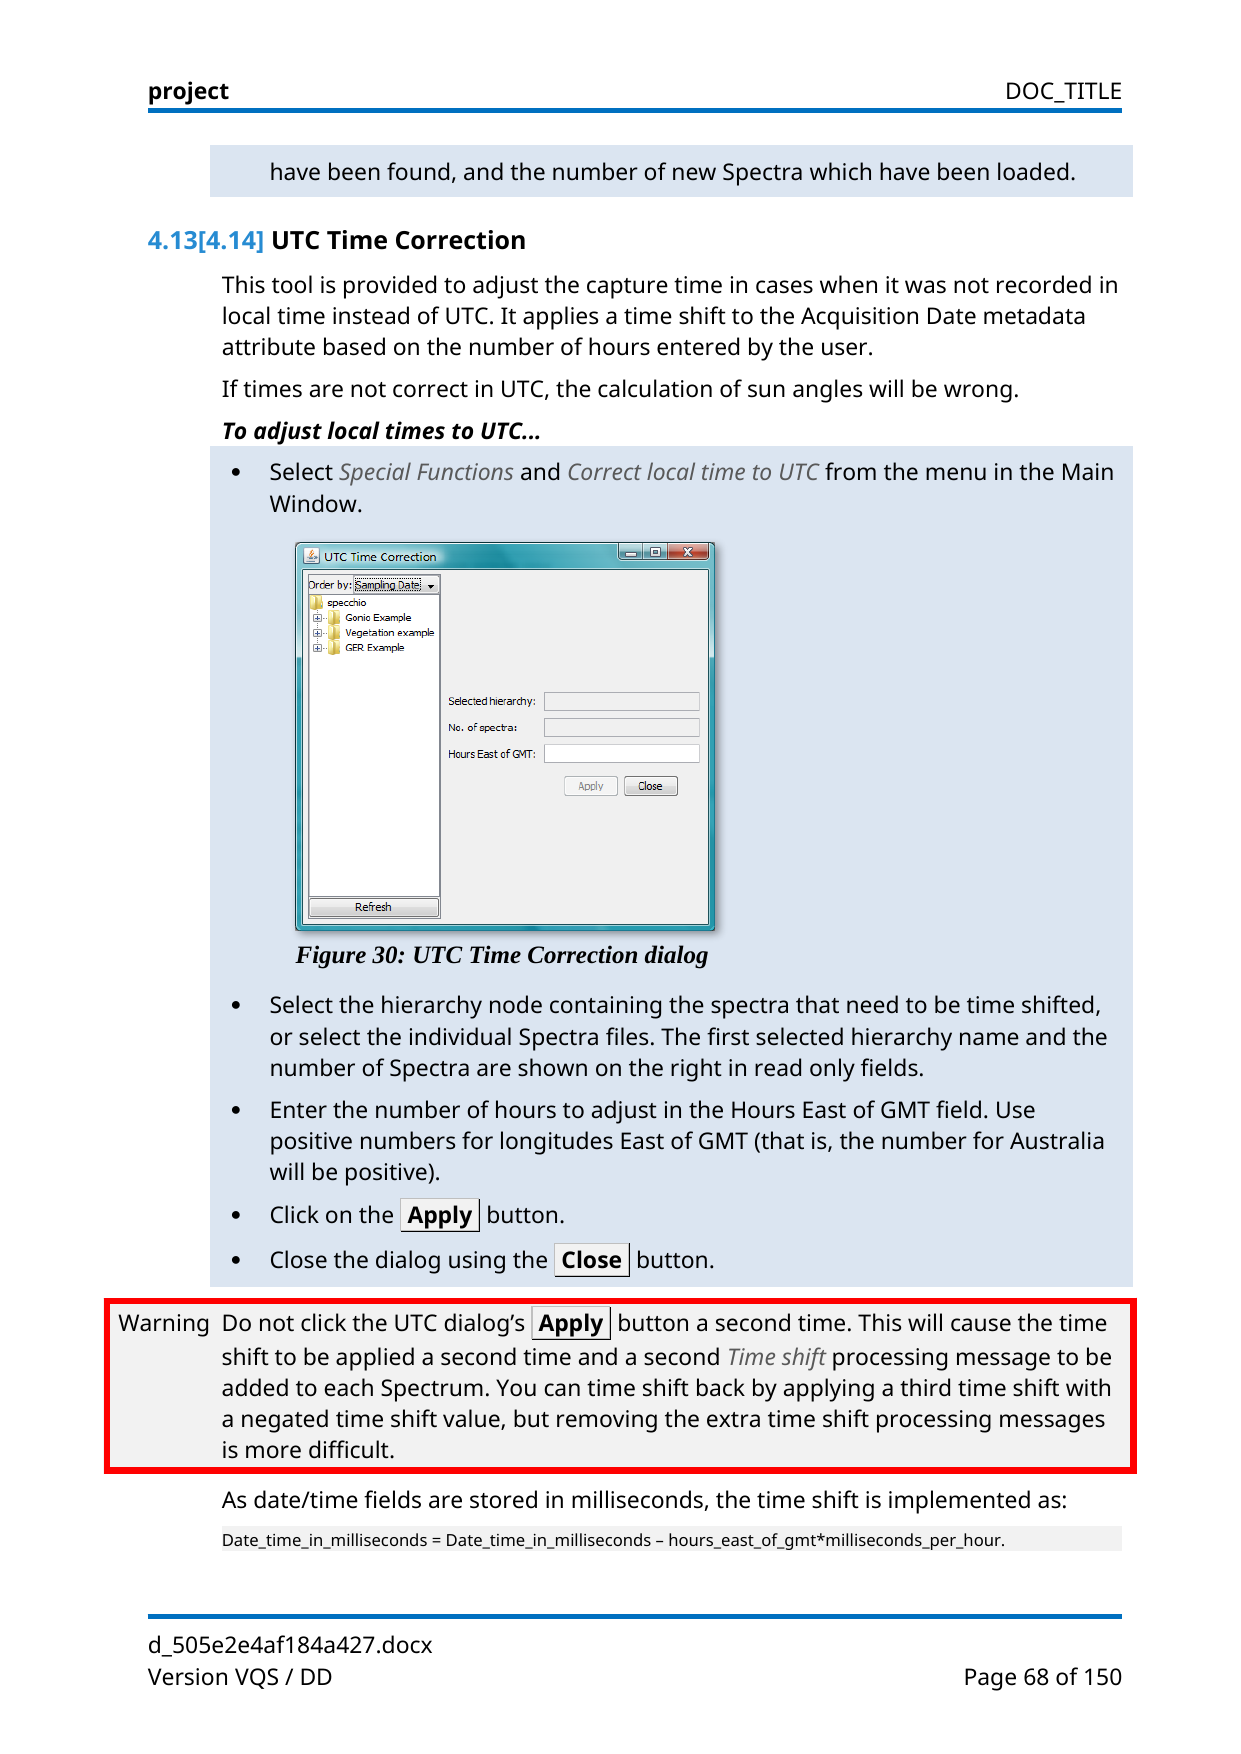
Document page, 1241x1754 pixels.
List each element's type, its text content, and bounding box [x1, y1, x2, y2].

text Warning Do not click the UTC dialog’s Apply button a second time. This will cause the time shift to be applied a second time and a second Time shift processing message to be added to each Spectrum. You can time shift back by applying a third time shift with a negated time shift value, but removing the extra time shift processing messages is more difficult. [110, 1304, 1130, 1467]
table_header Select Special Functions and Correct local time to UTC from the menu in the Main Window. Figure : UTC Time Correction dialog Select the hierarchy node containing the spectra that need to be time shifted, or select the individual Spectra files. The first selected hierarchy name and the number of Spectra are shown on the right in read only fields. Enter the number of hours to adjust in the Hours East of GMT field. Use positive numbers for longitudes East of GMT (that is, the number for Australia will be positive). Click on the Apply button. Close the dialog using the Close button. [210, 446, 1133, 1287]
text Date_time_in_milliseconds = Date_time_in_milliseconds – hours_east_of_gmt*milliseconds_per_hour. [222, 1526, 1122, 1551]
subtitle UTC Time Correction [148, 222, 1122, 256]
subtitle To adjust local times to UTC... [222, 415, 1122, 446]
text As date/time fields are stored in milliseconds, the time shift is implemented as: [222, 1484, 1122, 1515]
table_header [210, 145, 1133, 197]
picture [295, 542, 715, 931]
text This tool is provided to adjust the capture time in cases when it was not recorded in local time instead of UTC. It applies a time shift to the Acquisition Date metadata attribute based on the number of hours entered by the user. [222, 269, 1122, 363]
text If times are not correct in UTC, the calculation of sun angles will be wrong. [222, 373, 1122, 404]
